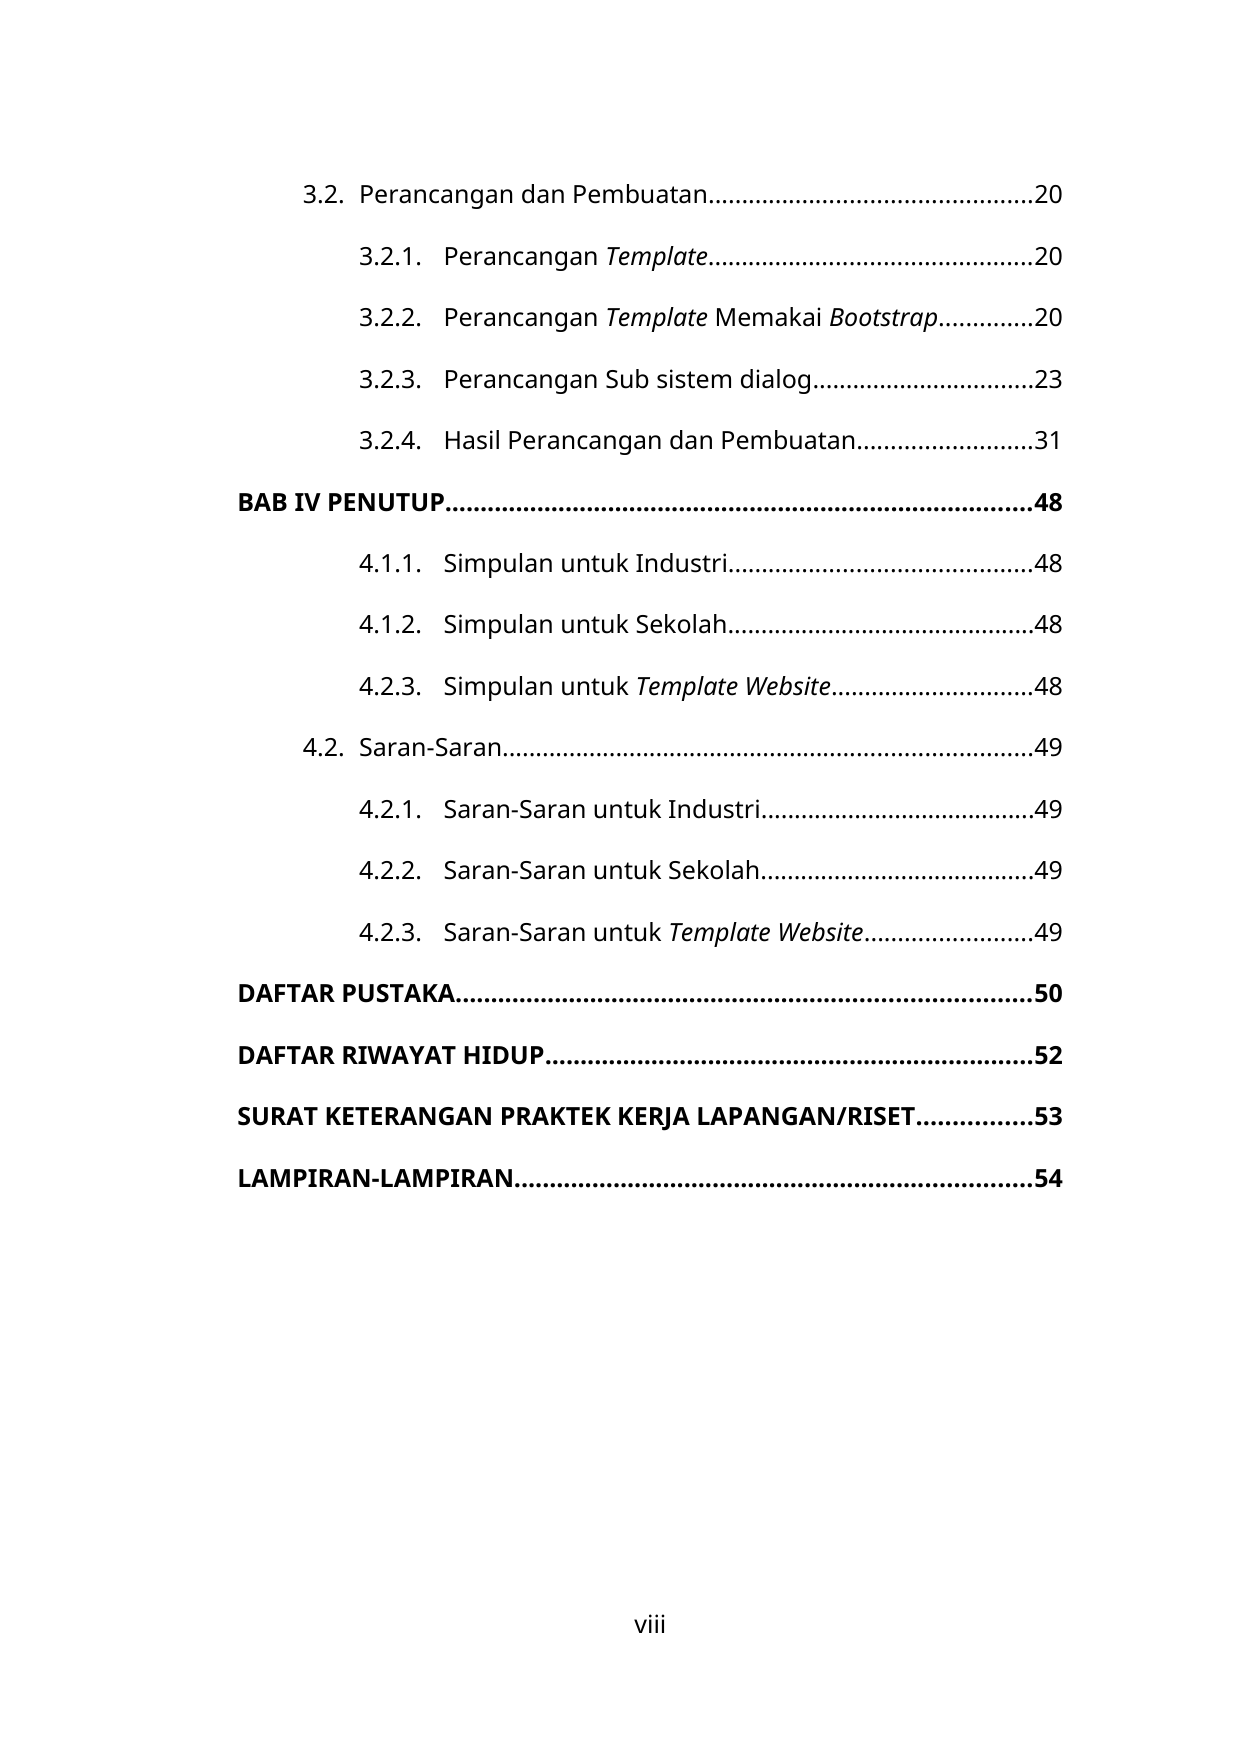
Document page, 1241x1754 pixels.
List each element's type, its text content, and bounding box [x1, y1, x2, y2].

text LAMPIRAN-LAMPIRAN 54 [237, 1160, 1063, 1194]
text 3.2.4. Hasil Perancangan dan Pembuatan 31 [359, 423, 1063, 457]
text 4.2.3. Saran-Saran untuk Template Website 49 [359, 914, 1063, 948]
text 4.1.1. Simpulan untuk Industri 48 [359, 546, 1063, 580]
text 4.1.2. Simpulan untuk Sekolah 48 [359, 607, 1063, 641]
text 3.2.1. Perancangan Template 20 [359, 238, 1063, 272]
text SURAT KETERANGAN PRAKTEK KERJA LAPANGAN/RISET 53 [237, 1099, 1063, 1133]
text DAFTAR PUSTAKA 50 [237, 976, 1063, 1010]
text 3.2.3. Perancangan Sub sistem dialog 23 [359, 361, 1063, 395]
text 3.2. Perancangan dan Pembuatan 20 [303, 177, 1063, 211]
text 4.2.2. Saran-Saran untuk Sekolah 49 [359, 853, 1063, 887]
text BAB IV PENUTUP 48 [237, 484, 1063, 518]
text 4.2.1. Saran-Saran untuk Industri 49 [359, 792, 1063, 826]
text 3.2.2. Perancangan Template Memakai Bootstrap 20 [359, 300, 1063, 334]
text DAFTAR RIWAYAT HIDUP 52 [237, 1037, 1063, 1071]
text 4.2.3. Simpulan untuk Template Website 48 [359, 669, 1063, 703]
text 4.2. Saran-Saran 49 [303, 730, 1063, 764]
